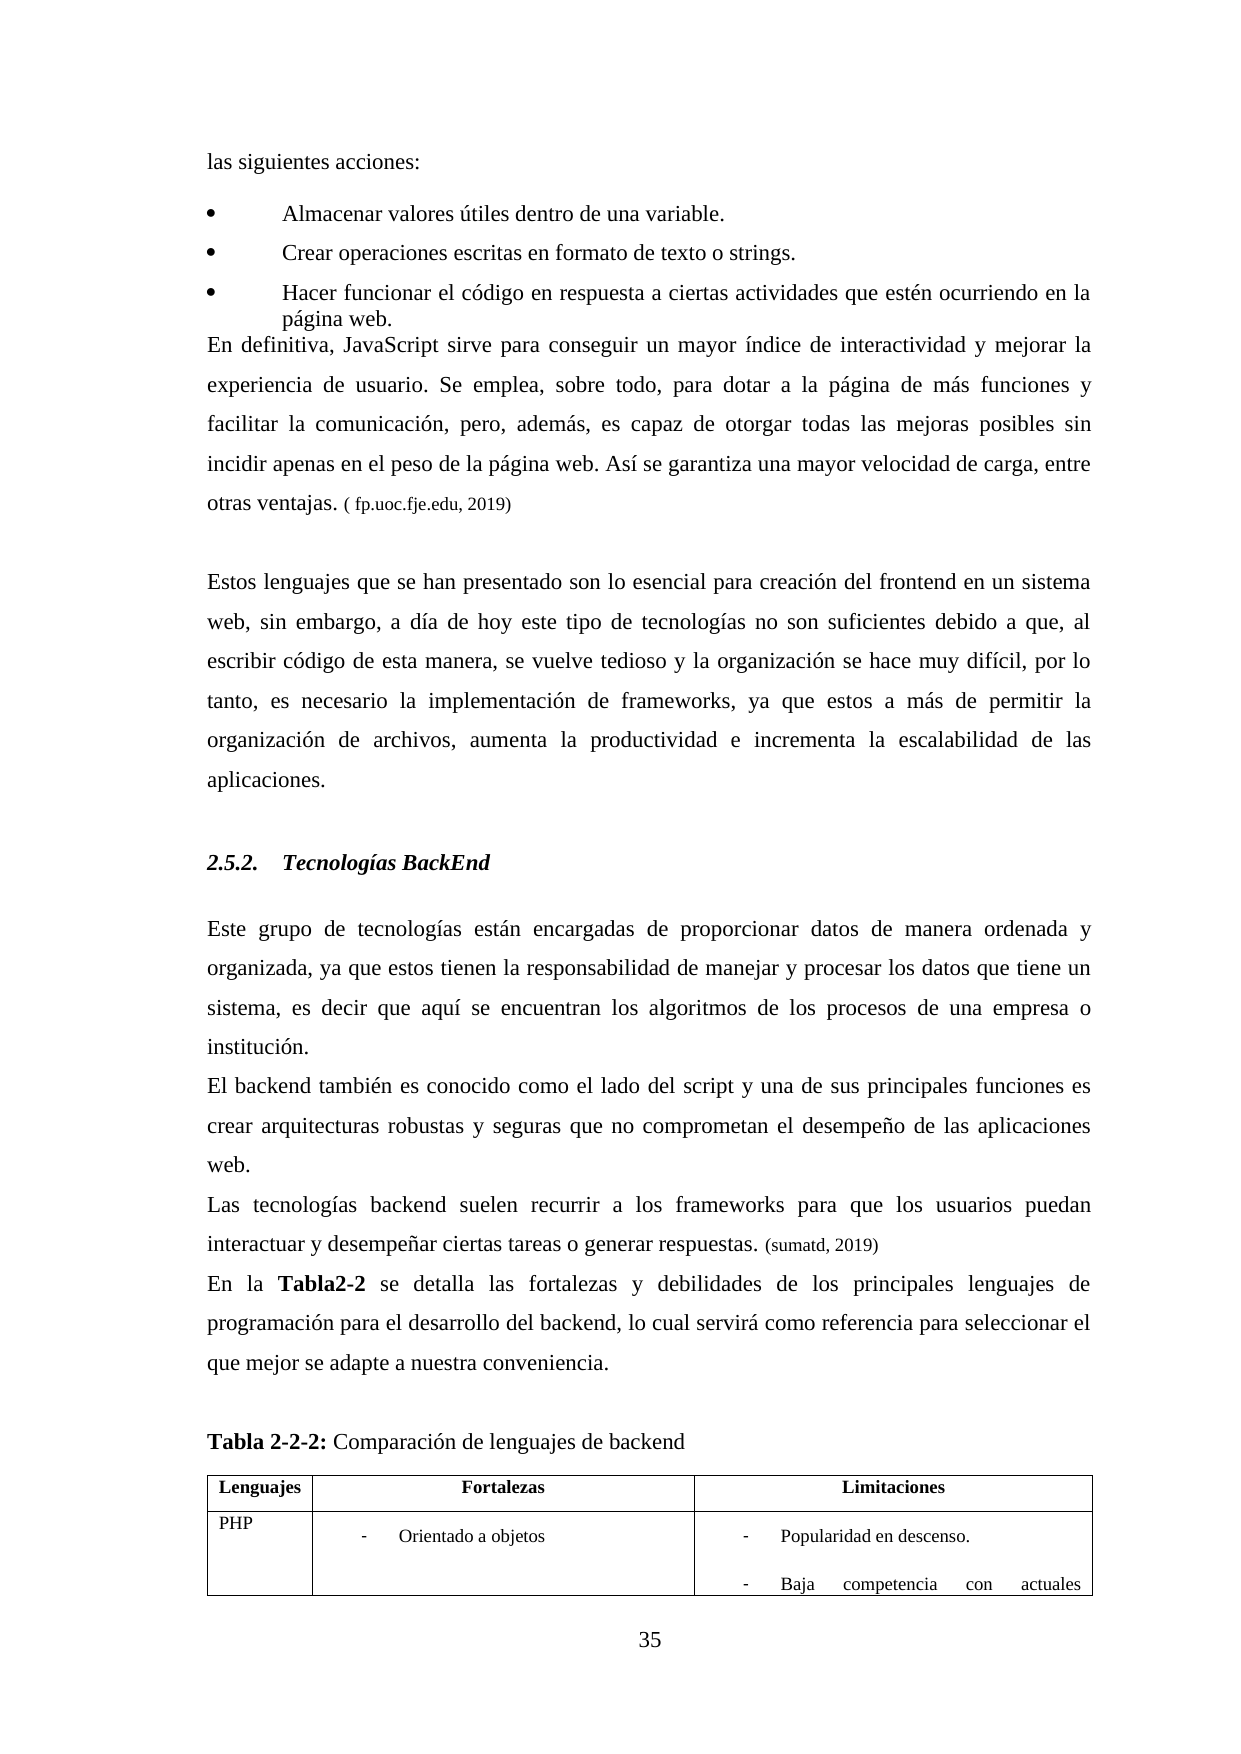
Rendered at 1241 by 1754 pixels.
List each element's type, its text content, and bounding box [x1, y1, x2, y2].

table_cell PHP [208, 1512, 312, 1595]
list Crear operaciones escritas en formato de texto o strings. [207, 239, 1092, 266]
list Almacenar valores útiles dentro de una variable. [207, 200, 1092, 226]
list Hacer funcionar el código en respuesta a ciertas actividades que estén ocurriendo en la página web. [207, 279, 1092, 331]
table_header Limitaciones [695, 1476, 1092, 1511]
text El backend también es conocido como el lado del script y una de sus principales funciones es crear arquitecturas robustas y seguras que no comprometan el desempeño de las aplicaciones web. [207, 1072, 1092, 1178]
text Tabla 2-2-2: Comparación de lenguajes de backend [207, 1428, 1092, 1454]
text Estos lenguajes que se han presentado son lo esencial para creación del frontend en un sistema web, sin embargo, a día de hoy este tipo de tecnologías no son suficientes debido a que, al escribir código de esta manera, se vuelve tedioso y la organización se hace muy difícil, por lo tanto, es necesario la implementación de frameworks, ya que estos a más de permitir la organización de archivos, aumenta la productividad e incrementa la escalabilidad de las aplicaciones. [207, 568, 1092, 792]
subtitle Tecnologías BackEnd [207, 849, 1092, 875]
text Las tecnologías backend suelen recurrir a los frameworks para que los usuarios puedan interactuar y desempeñar ciertas tareas o generar respuestas. (sumatd, 2019) [207, 1191, 1092, 1257]
table_header Fortalezas [313, 1476, 694, 1511]
text En la Tabla2-2 se detalla las fortalezas y debilidades de los principales lenguajes de programación para el desarrollo del backend, lo cual servirá como referencia para seleccionar el que mejor se adapte a nuestra conveniencia. [207, 1270, 1092, 1375]
text En definitiva, JavaScript sirve para conseguir un mayor índice de interactividad y mejorar la experiencia de usuario. Se emplea, sobre todo, para dotar a la página de más funciones y facilitar la comunicación, pero, además, es capaz de otorgar todas las mejoras posibles sin incidir apenas en el peso de la página web. Así se garantiza una mayor velocidad de carga, entre otras ventajas. ( fp.uoc.fje.edu, 2019) [207, 331, 1092, 516]
table_header Lenguajes [208, 1476, 312, 1511]
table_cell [313, 1512, 694, 1595]
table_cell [695, 1512, 1092, 1595]
text Este grupo de tecnologías están encargadas de proporcionar datos de manera ordenada y organizada, ya que estos tienen la responsabilidad de manejar y procesar los datos que tiene un sistema, es decir que aquí se encuentran los algoritmos de los procesos de una empresa o institución. [207, 914, 1092, 1059]
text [207, 148, 1092, 174]
